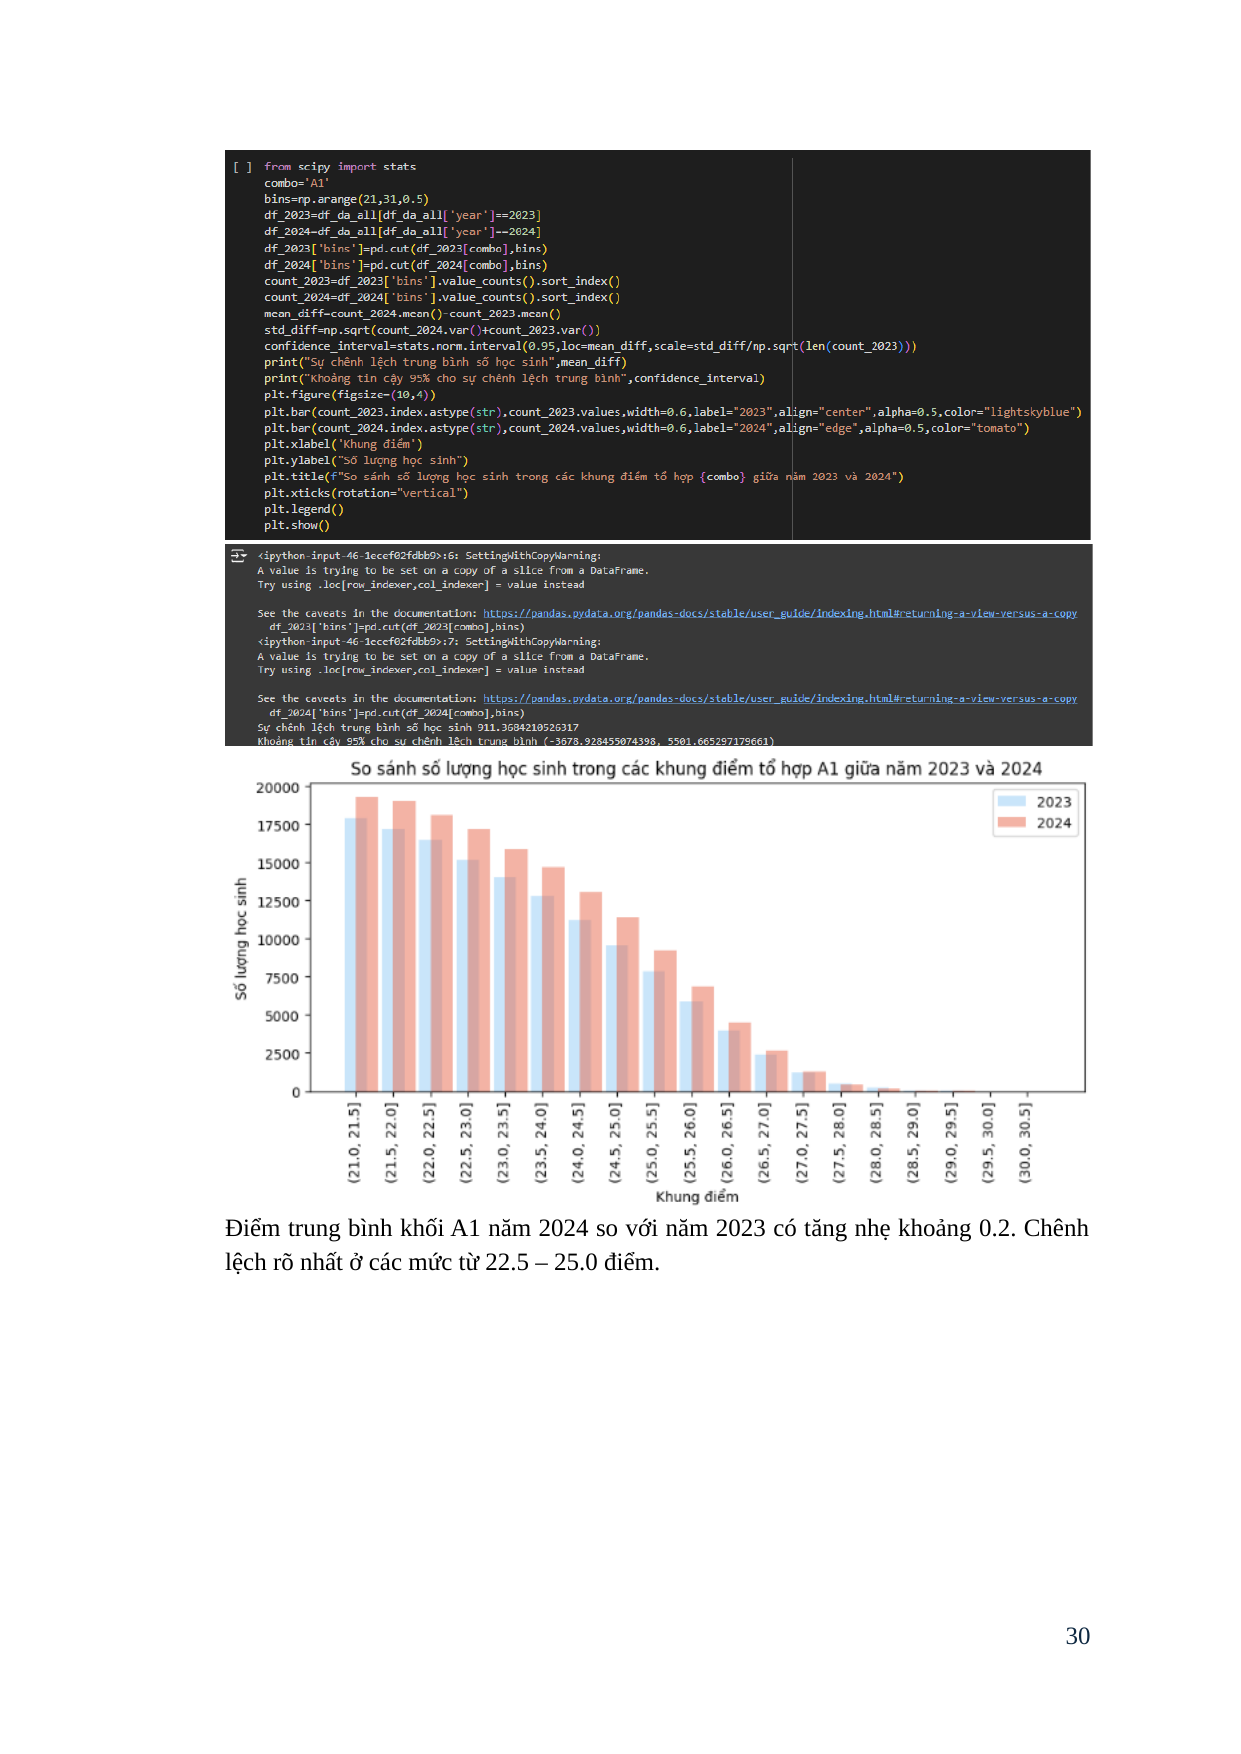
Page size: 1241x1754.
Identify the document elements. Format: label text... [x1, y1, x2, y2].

picture [225, 150, 1091, 540]
picture [225, 750, 1094, 1210]
text Điểm trung bình khối A1 năm 2024 so với năm 2023 có tăng nhẹ khoảng 0.2. Chênh lệch rõ nhất ở các mức từ 22.5 – 25.0 điểm. [225, 1213, 1090, 1275]
picture [225, 544, 1093, 746]
